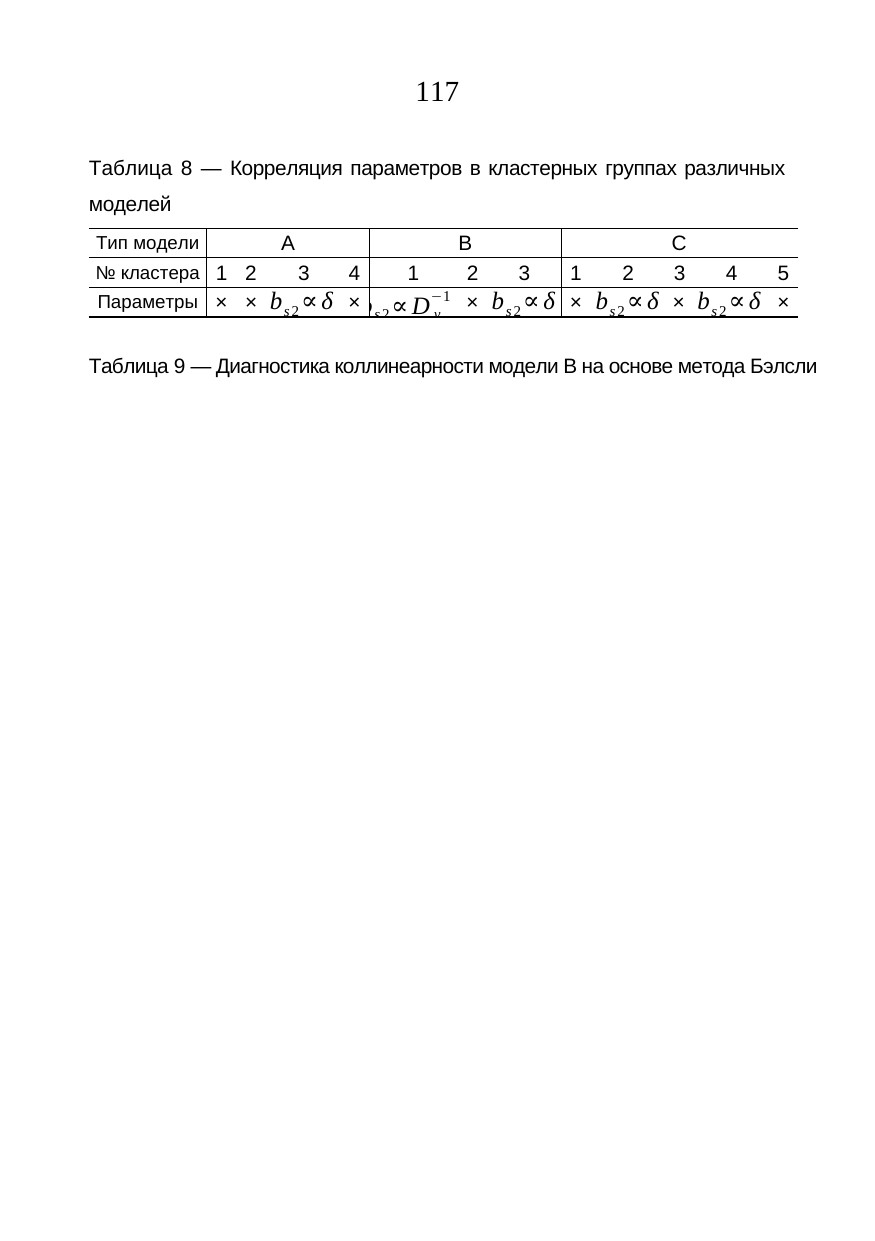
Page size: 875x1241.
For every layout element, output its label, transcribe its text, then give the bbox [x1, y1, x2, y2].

table_cell 4 [694, 258, 769, 287]
table_cell × [562, 288, 591, 316]
table_cell 3 [487, 258, 561, 287]
table_cell × [207, 288, 236, 316]
text Таблица 9 — Диагностика коллинеарности модели В на основе метода Бэлсли [89, 353, 827, 377]
table_header А [207, 229, 369, 257]
table_cell × [769, 288, 797, 316]
table_cell 4 [340, 258, 369, 287]
table_cell 2 [458, 258, 487, 287]
text Таблица 8 — Корреляция параметров в кластерных группах различных моделей [89, 156, 785, 216]
table_cell 3 [266, 258, 339, 287]
table_cell 1 [562, 258, 591, 287]
table_cell [487, 288, 561, 316]
table_cell 3 [666, 258, 694, 287]
table_cell Параметры [89, 288, 206, 316]
table_header С [562, 229, 797, 257]
table_cell × [340, 288, 369, 316]
table_cell 2 [591, 258, 666, 287]
table_cell 1 [370, 258, 458, 287]
table_cell [694, 288, 769, 316]
table_cell × [666, 288, 694, 316]
table_cell 1 [207, 258, 236, 287]
table_cell 5 [769, 258, 797, 287]
table_cell [370, 288, 458, 316]
table_cell × [236, 288, 266, 316]
table_header Тип модели [89, 229, 206, 257]
table_header В [370, 229, 561, 257]
table_cell 2 [236, 258, 266, 287]
table_cell [266, 288, 339, 316]
table_cell × [458, 288, 487, 316]
table_cell [591, 288, 666, 316]
table_cell № кластера [89, 258, 206, 287]
